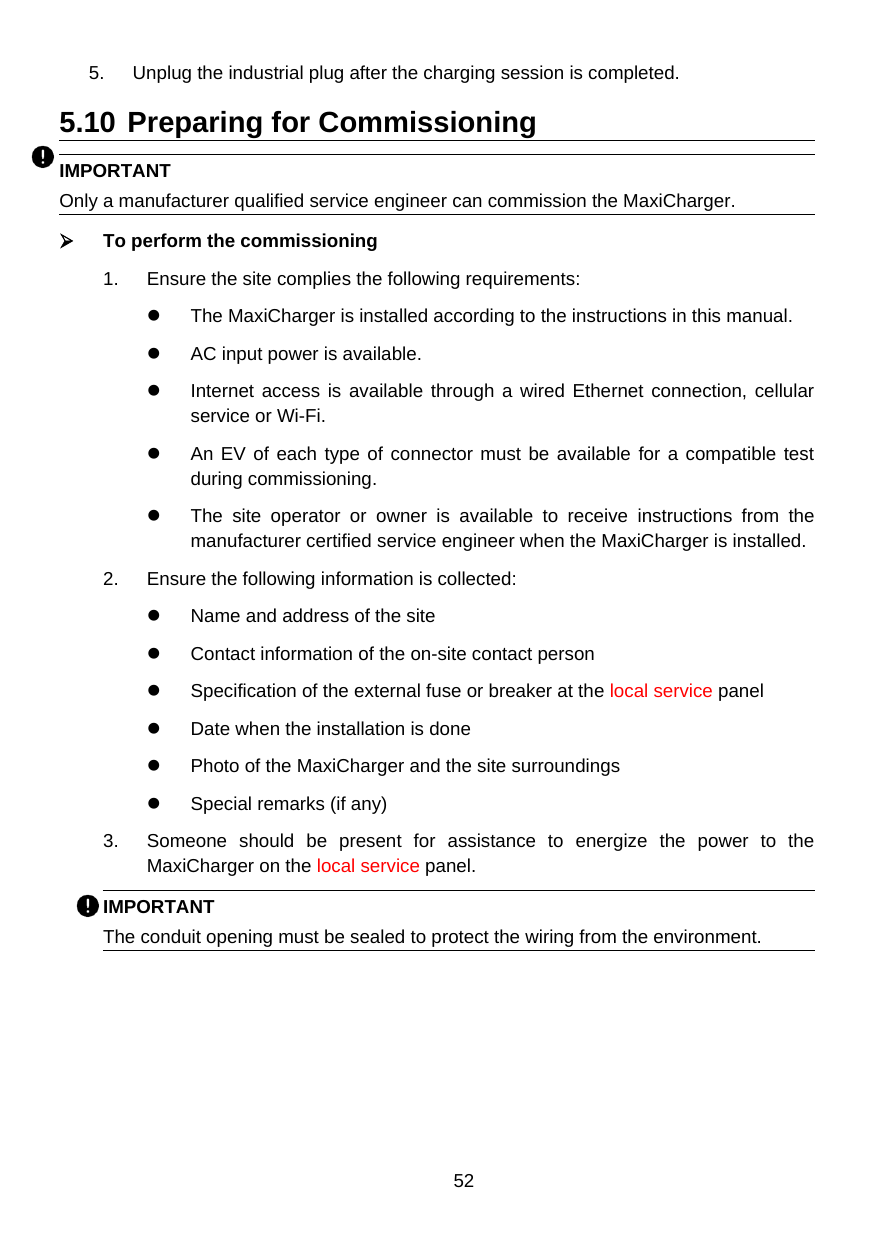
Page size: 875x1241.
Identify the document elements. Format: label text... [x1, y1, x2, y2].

list AC input power is available. [147, 340, 815, 365]
list Date when the installation is done [147, 715, 815, 740]
list Photo of the MaxiCharger and the site surroundings [147, 753, 815, 778]
text IMPORTANT [103, 891, 815, 918]
list The site operator or owner is available to receive instructions from the manufacturer certified service engineer when the MaxiCharger is installed. [147, 503, 815, 553]
text The conduit opening must be sealed to protect the wiring from the environment. [103, 920, 815, 950]
text Only a manufacturer qualified service engineer can commission the MaxiCharger. [59, 184, 815, 214]
list Name and address of the site [147, 603, 815, 628]
list Ensure the following information is collected: [103, 565, 815, 590]
list An EV of each type of connector must be available for a compatible test during commissioning. [147, 440, 815, 490]
list To perform the commissioning [59, 228, 815, 253]
list Unplug the industrial plug after the charging session is completed. [89, 59, 815, 84]
list Someone should be present for assistance to energize the power to the MaxiCharger on the local service panel. [103, 828, 815, 878]
text IMPORTANT [59, 155, 815, 182]
list Contact information of the on-site contact person [147, 640, 815, 665]
list Specification of the external fuse or breaker at the local service panel [147, 678, 815, 703]
list The MaxiCharger is installed according to the instructions in this manual. [147, 303, 815, 328]
subtitle Preparing for Commissioning [59, 109, 815, 140]
list Internet access is available through a wired Ethernet connection, cellular service or Wi-Fi. [147, 378, 815, 428]
list Ensure the site complies the following requirements: [103, 265, 815, 290]
picture [75, 893, 100, 918]
picture [30, 145, 55, 169]
list Special remarks (if any) [147, 790, 815, 815]
